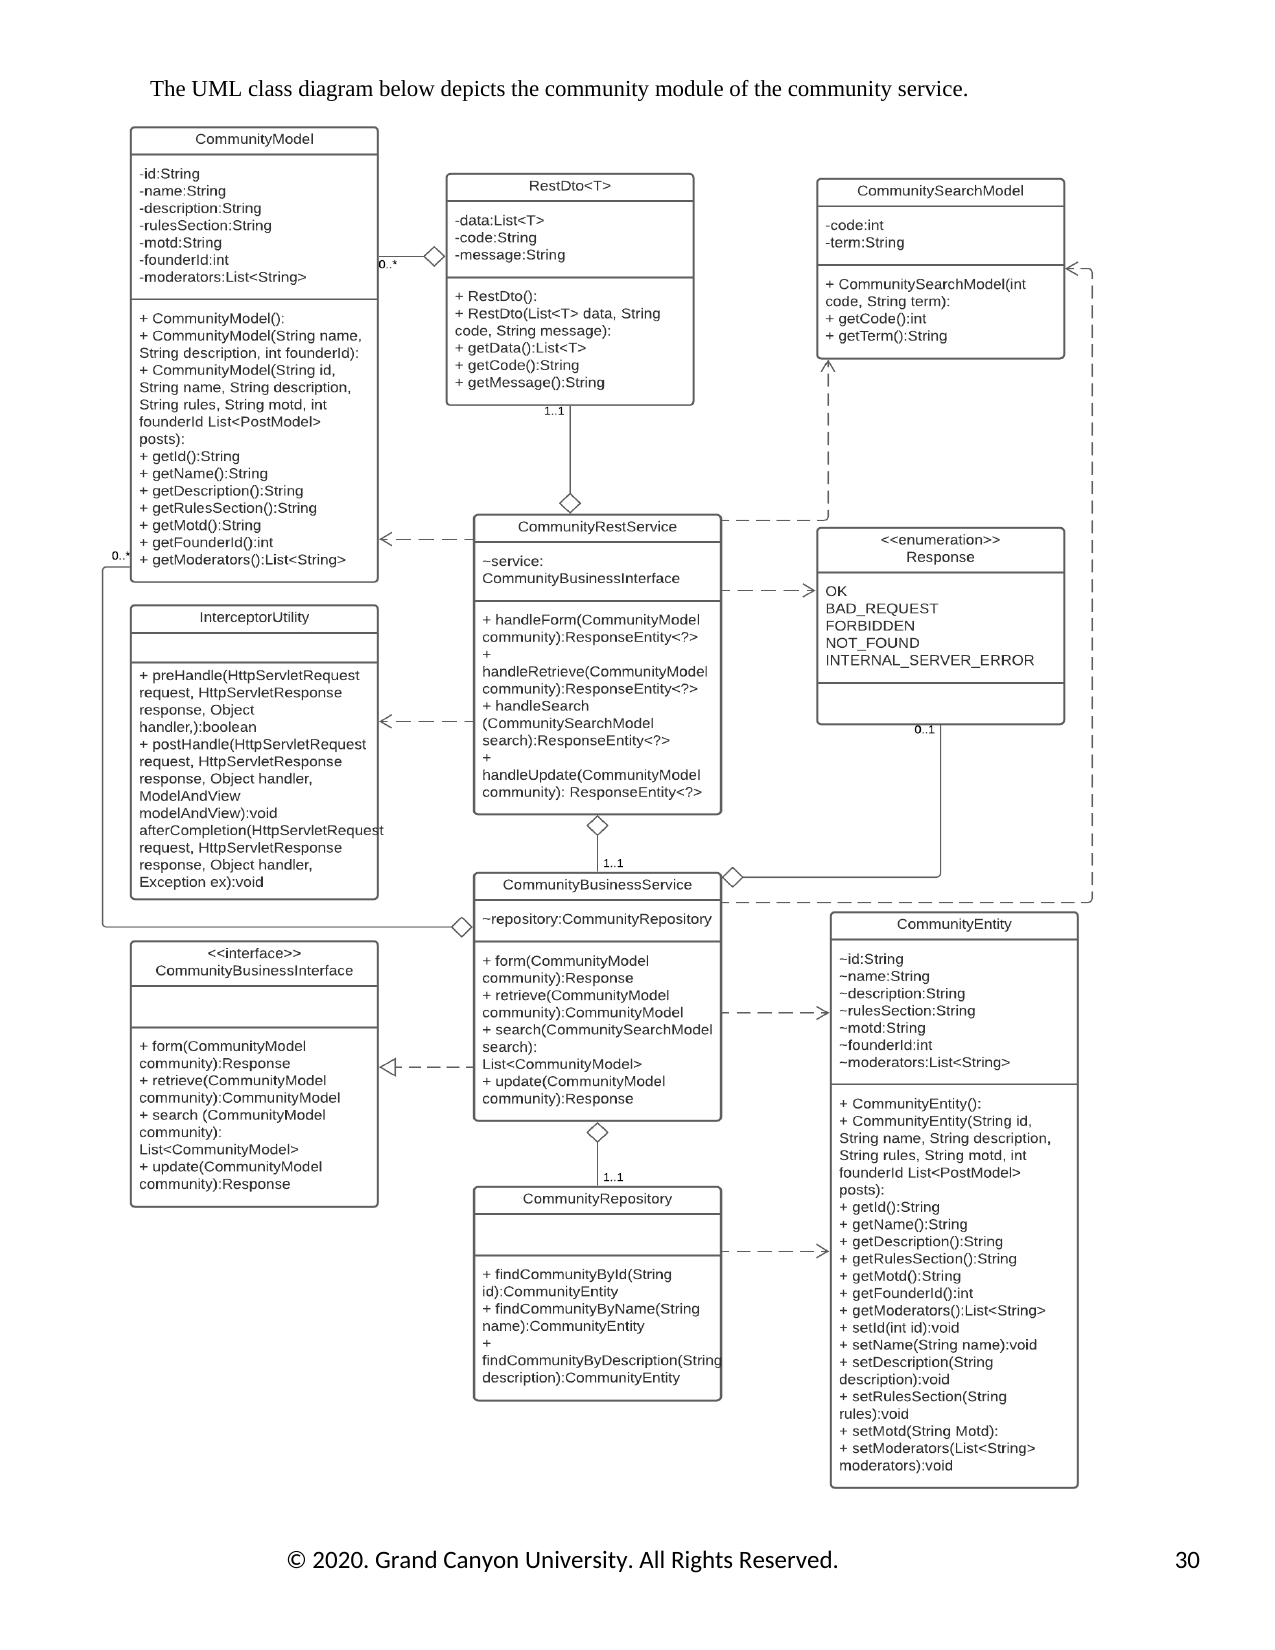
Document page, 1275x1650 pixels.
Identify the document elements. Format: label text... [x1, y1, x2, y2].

text The UML class diagram below depicts the community module of the community service. [75, 75, 1200, 101]
picture [75, 101, 1120, 1514]
